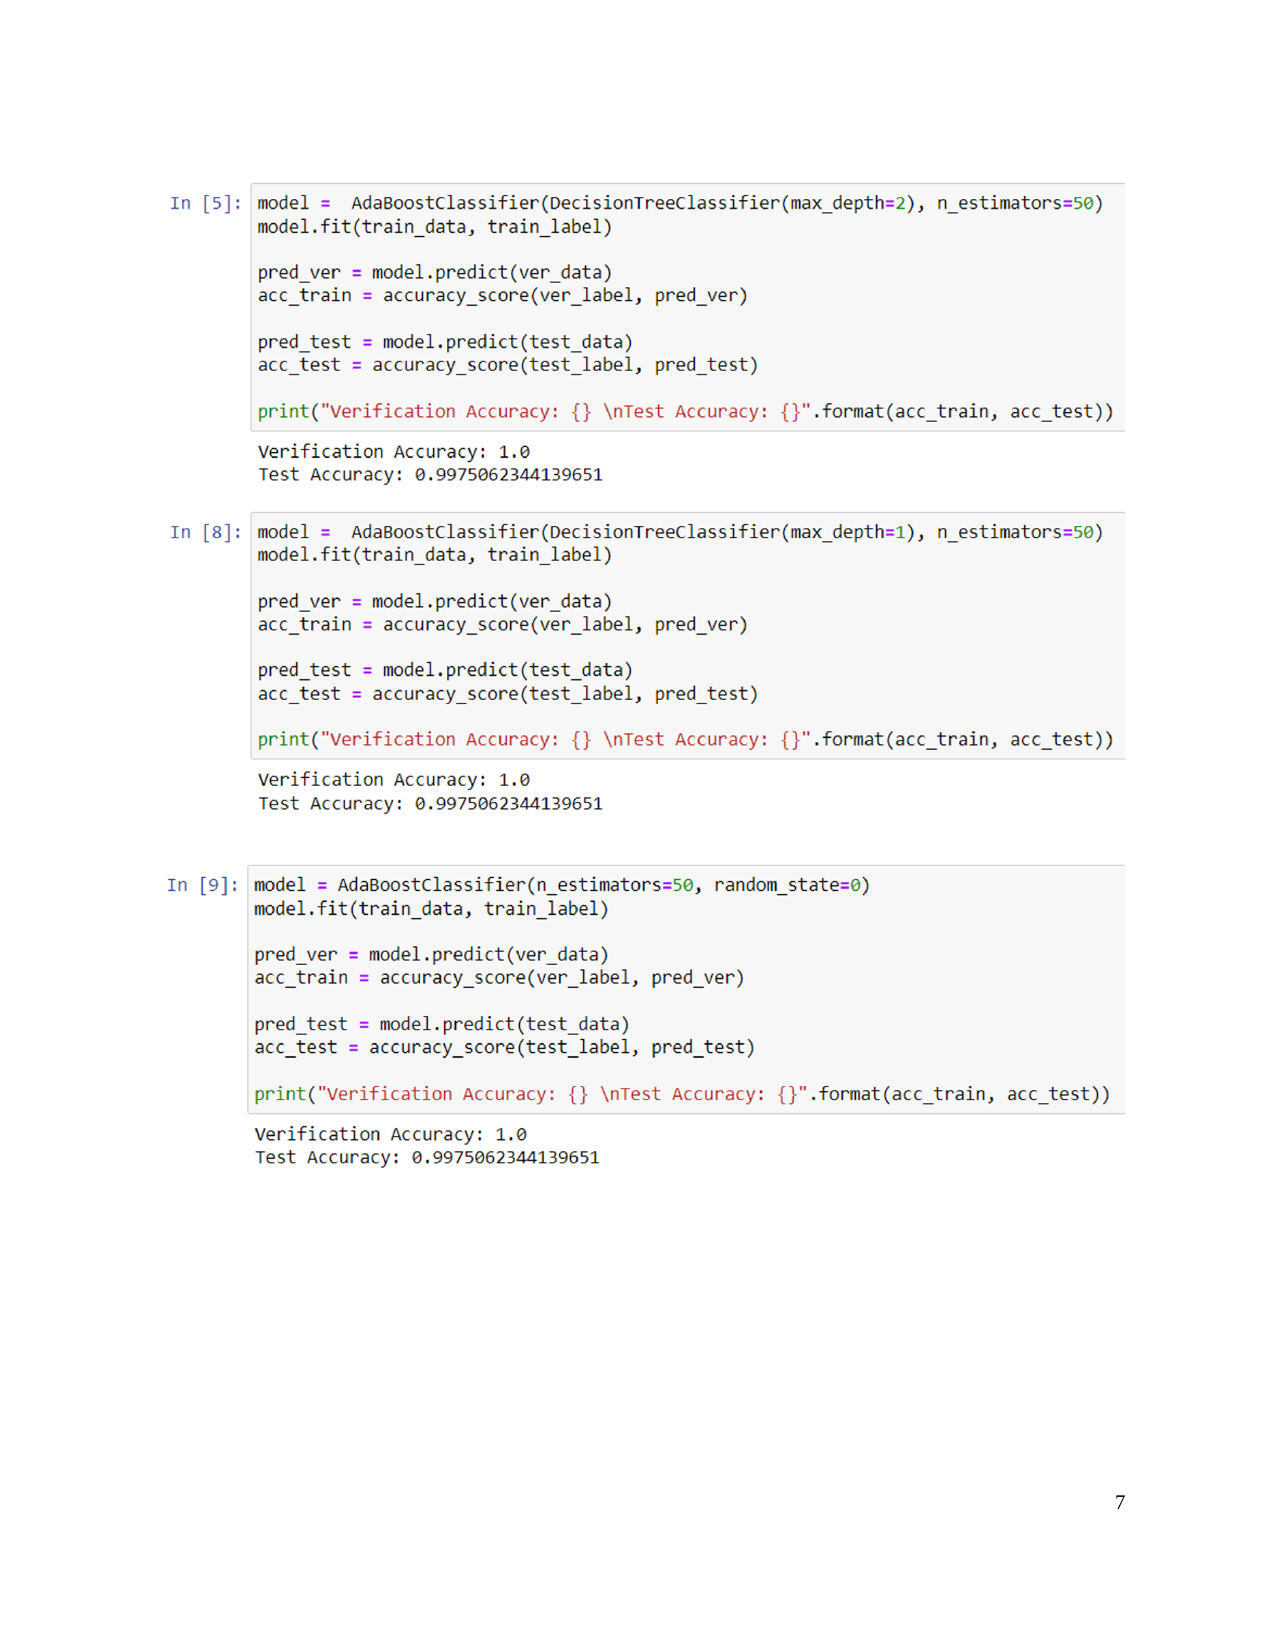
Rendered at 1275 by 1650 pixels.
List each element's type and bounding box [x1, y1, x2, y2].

picture [150, 848, 1125, 1186]
picture [150, 178, 1125, 830]
